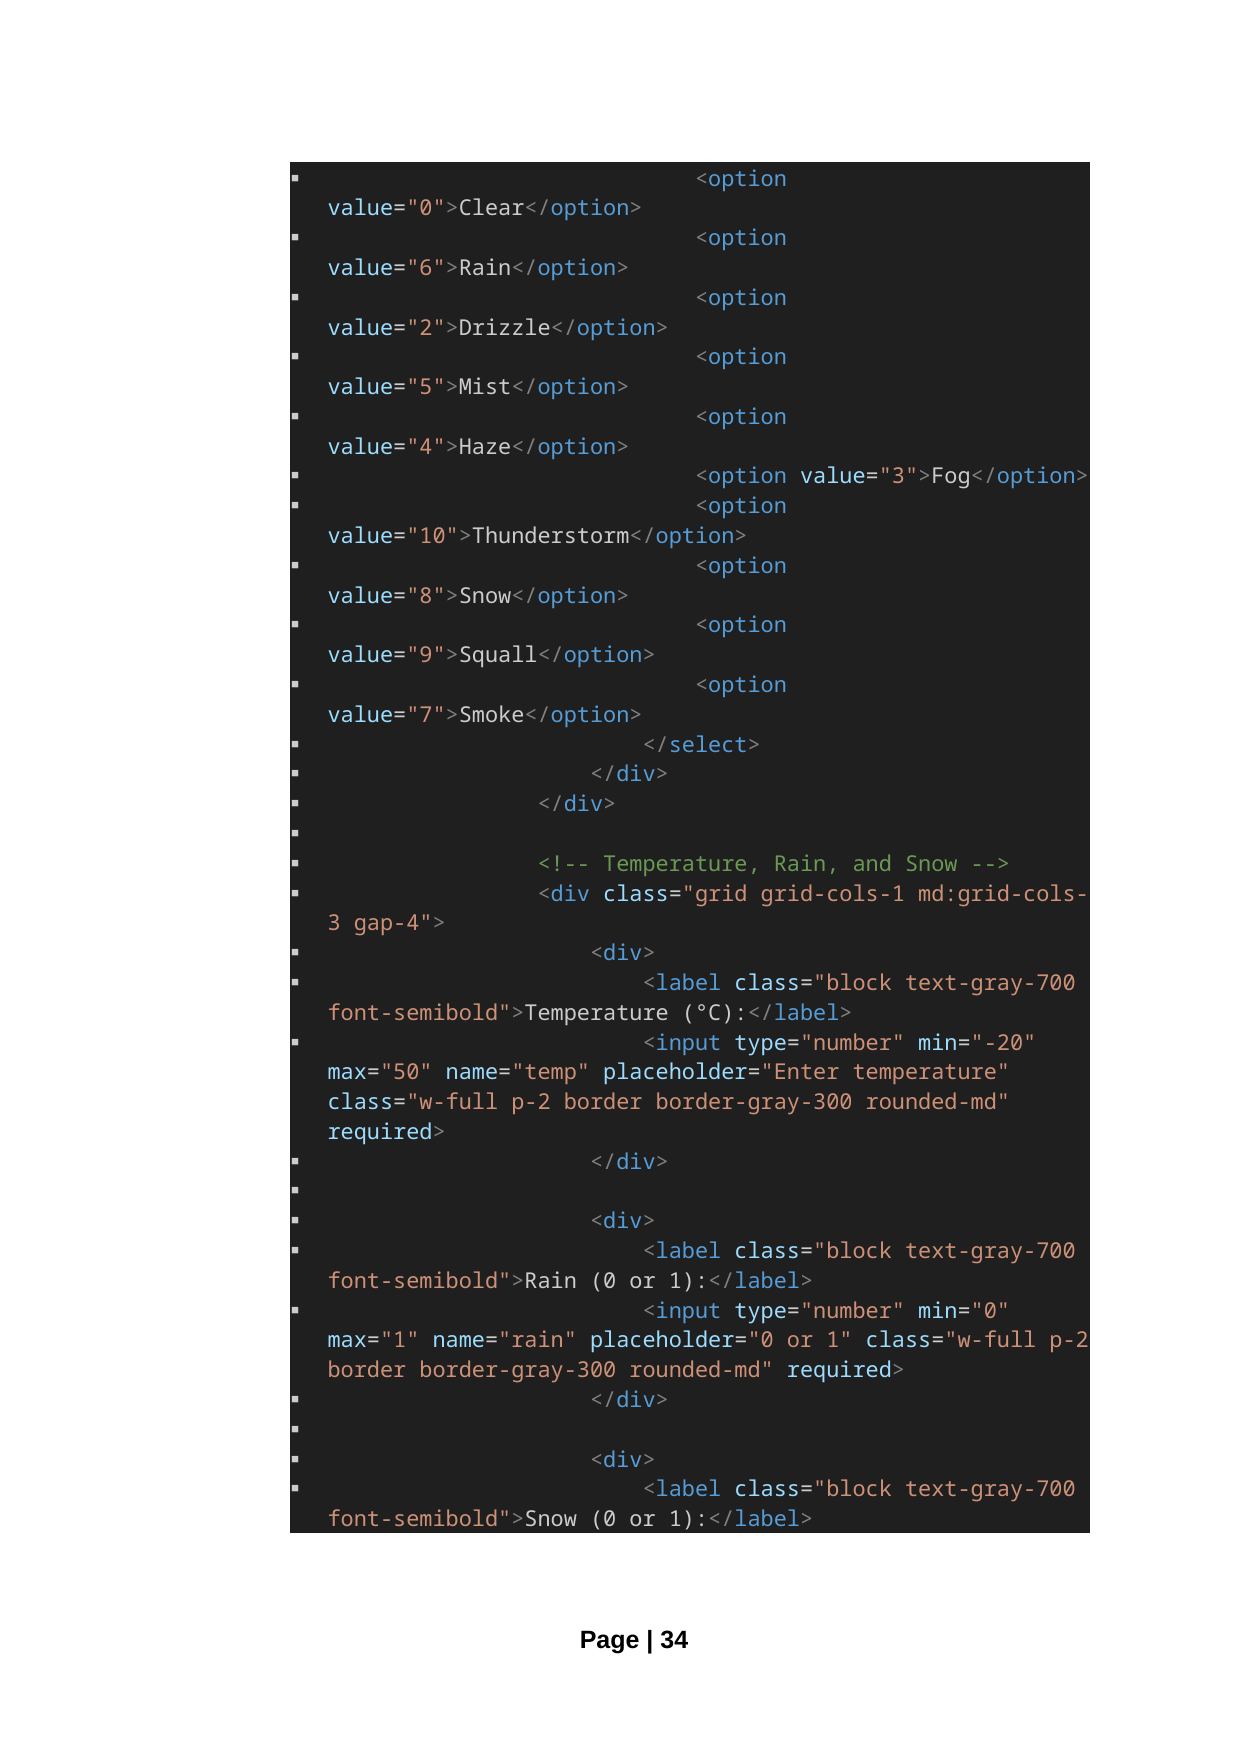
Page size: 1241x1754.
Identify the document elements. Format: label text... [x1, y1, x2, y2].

list </div> [290, 1146, 1090, 1175]
list <label class="block text-gray-700 font-semibold">Snow (0 or 1):</label> [290, 1473, 1090, 1533]
list <option value="4">Haze</option> [290, 401, 1090, 460]
list <option value="7">Smoke</option> [290, 669, 1090, 728]
list <div> [290, 937, 1090, 967]
list <option value="8">Snow</option> [290, 550, 1090, 609]
list <div class="grid grid-cols-1 md:grid-cols-3 gap-4"> [290, 877, 1090, 937]
list <option value="10">Thunderstorm</option> [290, 490, 1090, 550]
list <option value="0">Clear</option> [290, 162, 1090, 222]
list <option value="2">Drizzle</option> [290, 282, 1090, 341]
list <div> [290, 1443, 1090, 1473]
list <option value="9">Squall</option> [290, 609, 1090, 669]
list <option value="3">Fog</option> [290, 460, 1090, 490]
list <label class="block text-gray-700 font-semibold">Temperature (°C):</label> [290, 967, 1090, 1026]
list <!-- Temperature, Rain, and Snow --> [290, 848, 1090, 877]
list </div> [290, 1384, 1090, 1414]
list <option value="6">Rain</option> [290, 222, 1090, 282]
list <input type="number" min="-20" max="50" name="temp" placeholder="Enter temperature" class="w-full p-2 border border-gray-300 rounded-md" required> [290, 1026, 1090, 1146]
list </div> [290, 758, 1090, 788]
list </div> [290, 788, 1090, 818]
list <label class="block text-gray-700 font-semibold">Rain (0 or 1):</label> [290, 1235, 1090, 1294]
list </select> [290, 728, 1090, 758]
list <input type="number" min="0" max="1" name="rain" placeholder="0 or 1" class="w-full p-2 border border-gray-300 rounded-md" required> [290, 1294, 1090, 1384]
list <option value="5">Mist</option> [290, 341, 1090, 401]
list <div> [290, 1205, 1090, 1235]
